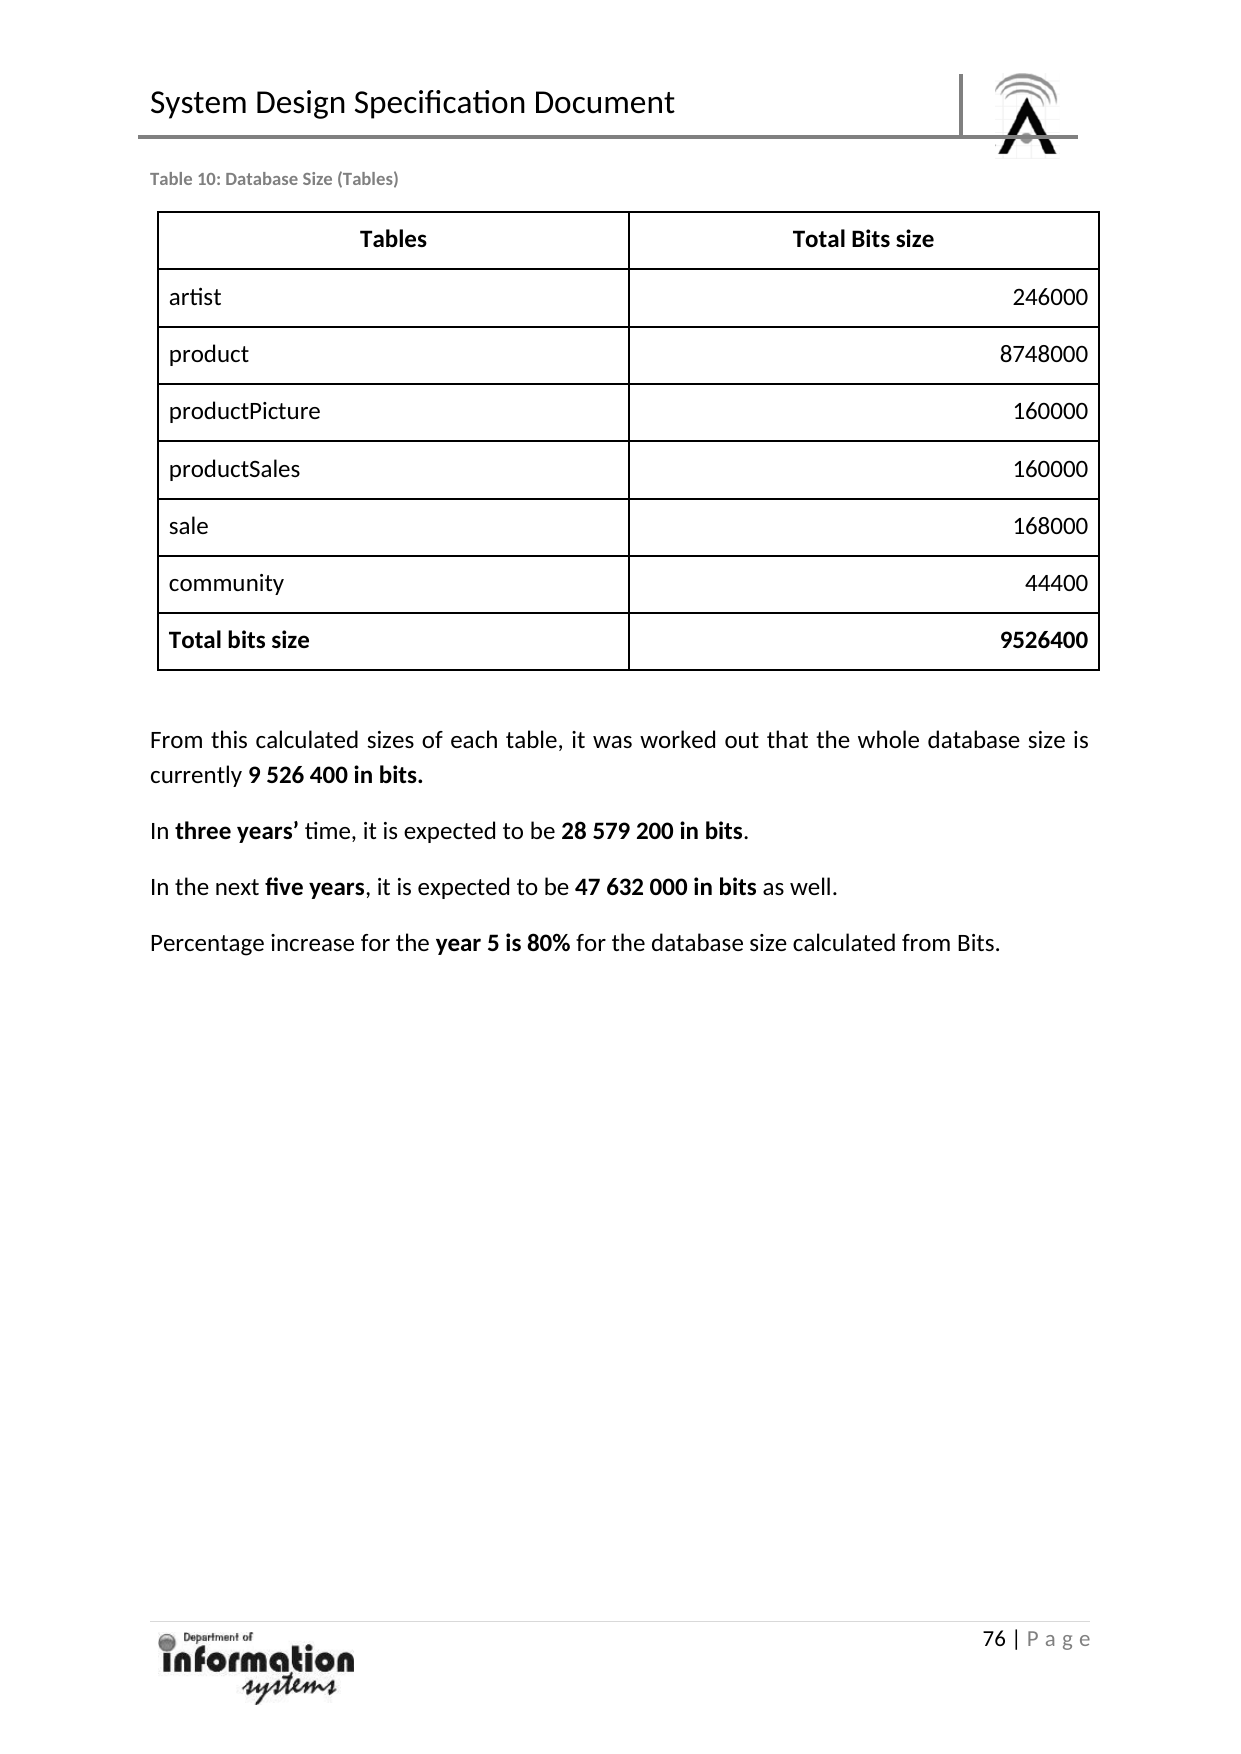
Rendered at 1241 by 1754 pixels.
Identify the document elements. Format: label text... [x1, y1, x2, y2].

table_cell 8748000 [630, 328, 1098, 383]
table_cell sale [159, 500, 628, 555]
text In three years’ time, it is expected to be 28 579 200 in bits. [150, 815, 1090, 846]
table_cell 160000 [630, 442, 1098, 497]
table_cell 9526400 [630, 614, 1098, 669]
table_cell product [159, 328, 628, 383]
text Table 10: Database Size (Tables) [150, 167, 1090, 190]
table_cell 246000 [630, 270, 1098, 326]
table_cell productPicture [159, 385, 628, 440]
table_cell artist [159, 270, 628, 326]
table_header Tables [159, 213, 628, 268]
table_cell 168000 [630, 500, 1098, 555]
table_cell productSales [159, 442, 628, 497]
picture [158, 1632, 354, 1705]
text Percentage increase for the year 5 is 80% for the database size calculated from Bits. [150, 927, 1090, 957]
table_cell Total bits size [159, 614, 628, 669]
table_cell 44400 [630, 557, 1098, 612]
table_cell community [159, 557, 628, 612]
text From this calculated sizes of each table, it was worked out that the whole database size is currently 9 526 400 in bits. [150, 724, 1090, 790]
table_cell 160000 [630, 385, 1098, 440]
text In the next five years, it is expected to be 47 632 000 in bits as well. [150, 871, 1090, 902]
table_header Total Bits size [630, 213, 1098, 268]
